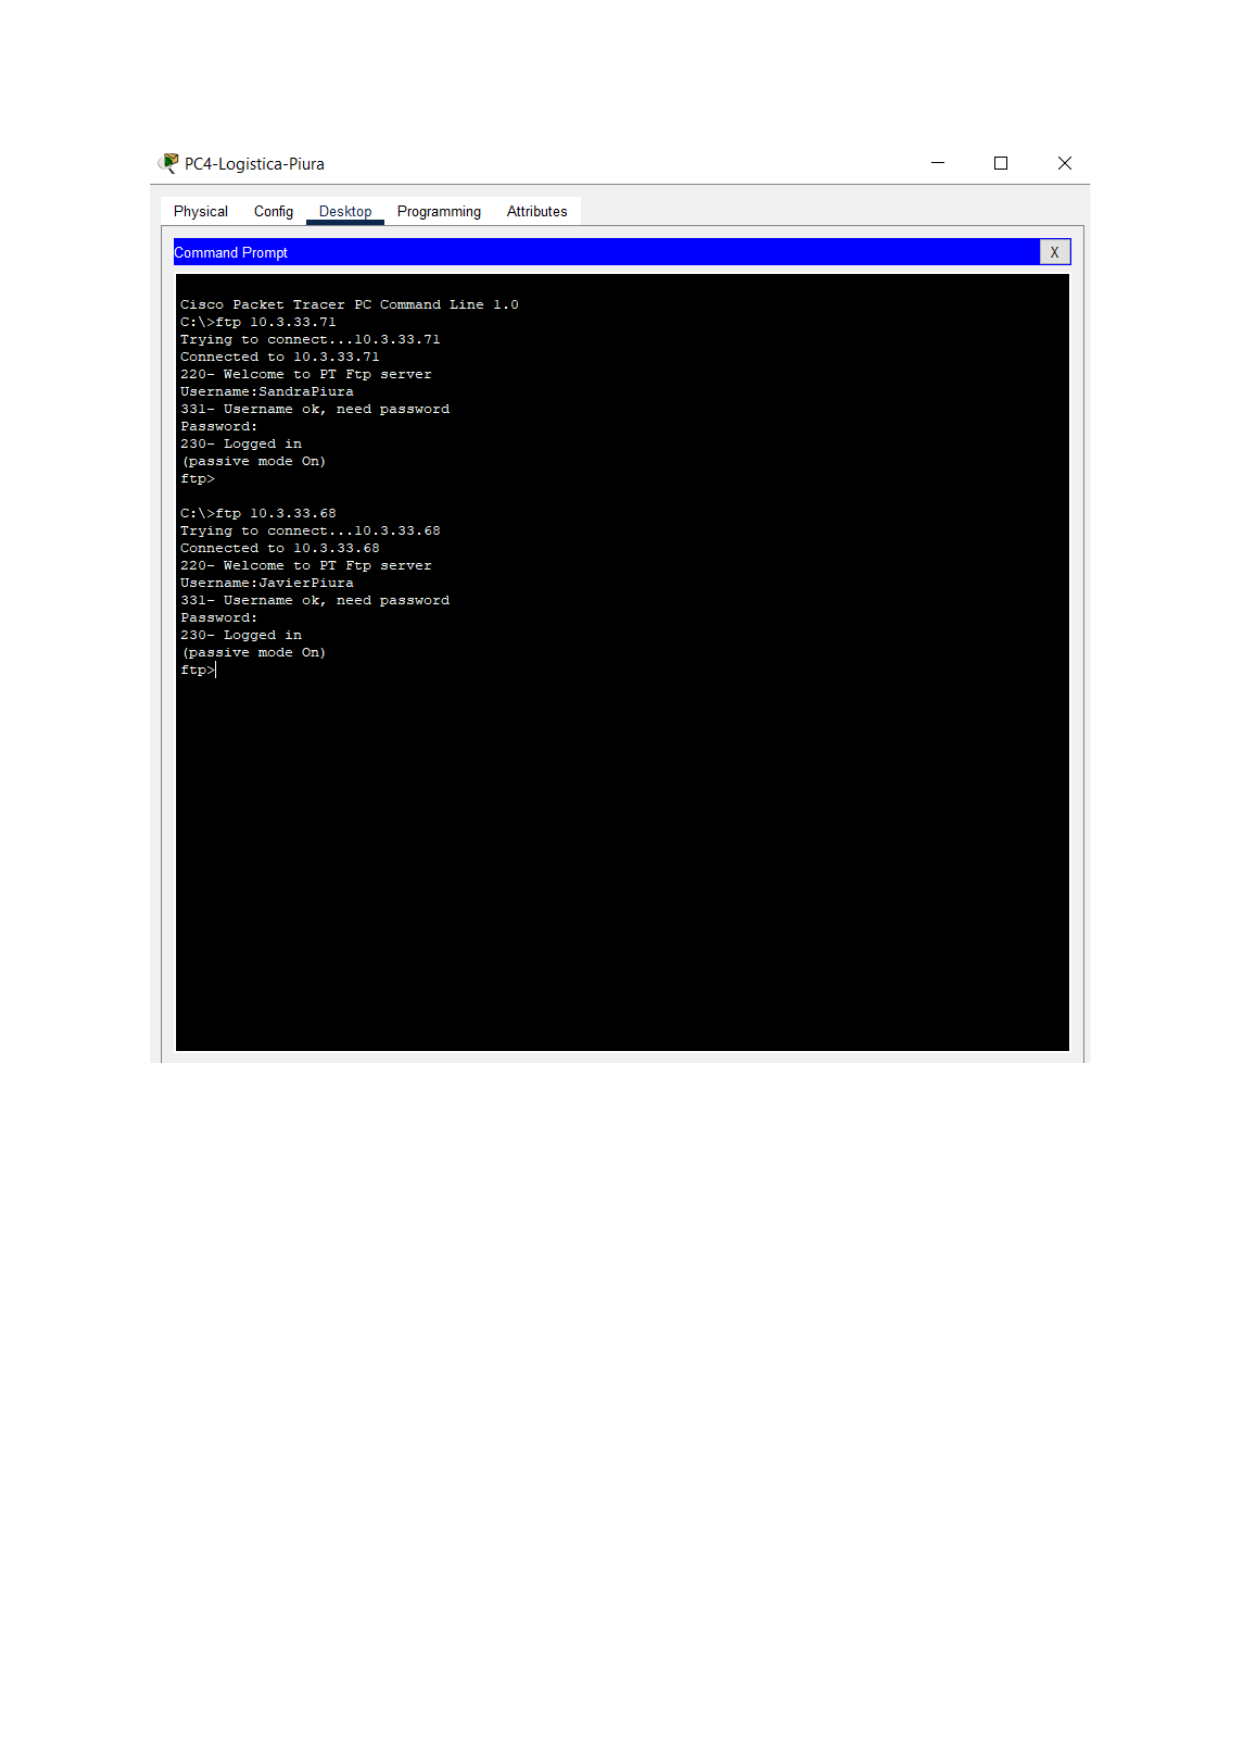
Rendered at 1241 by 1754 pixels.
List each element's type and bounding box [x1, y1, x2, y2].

picture [150, 150, 1091, 1063]
